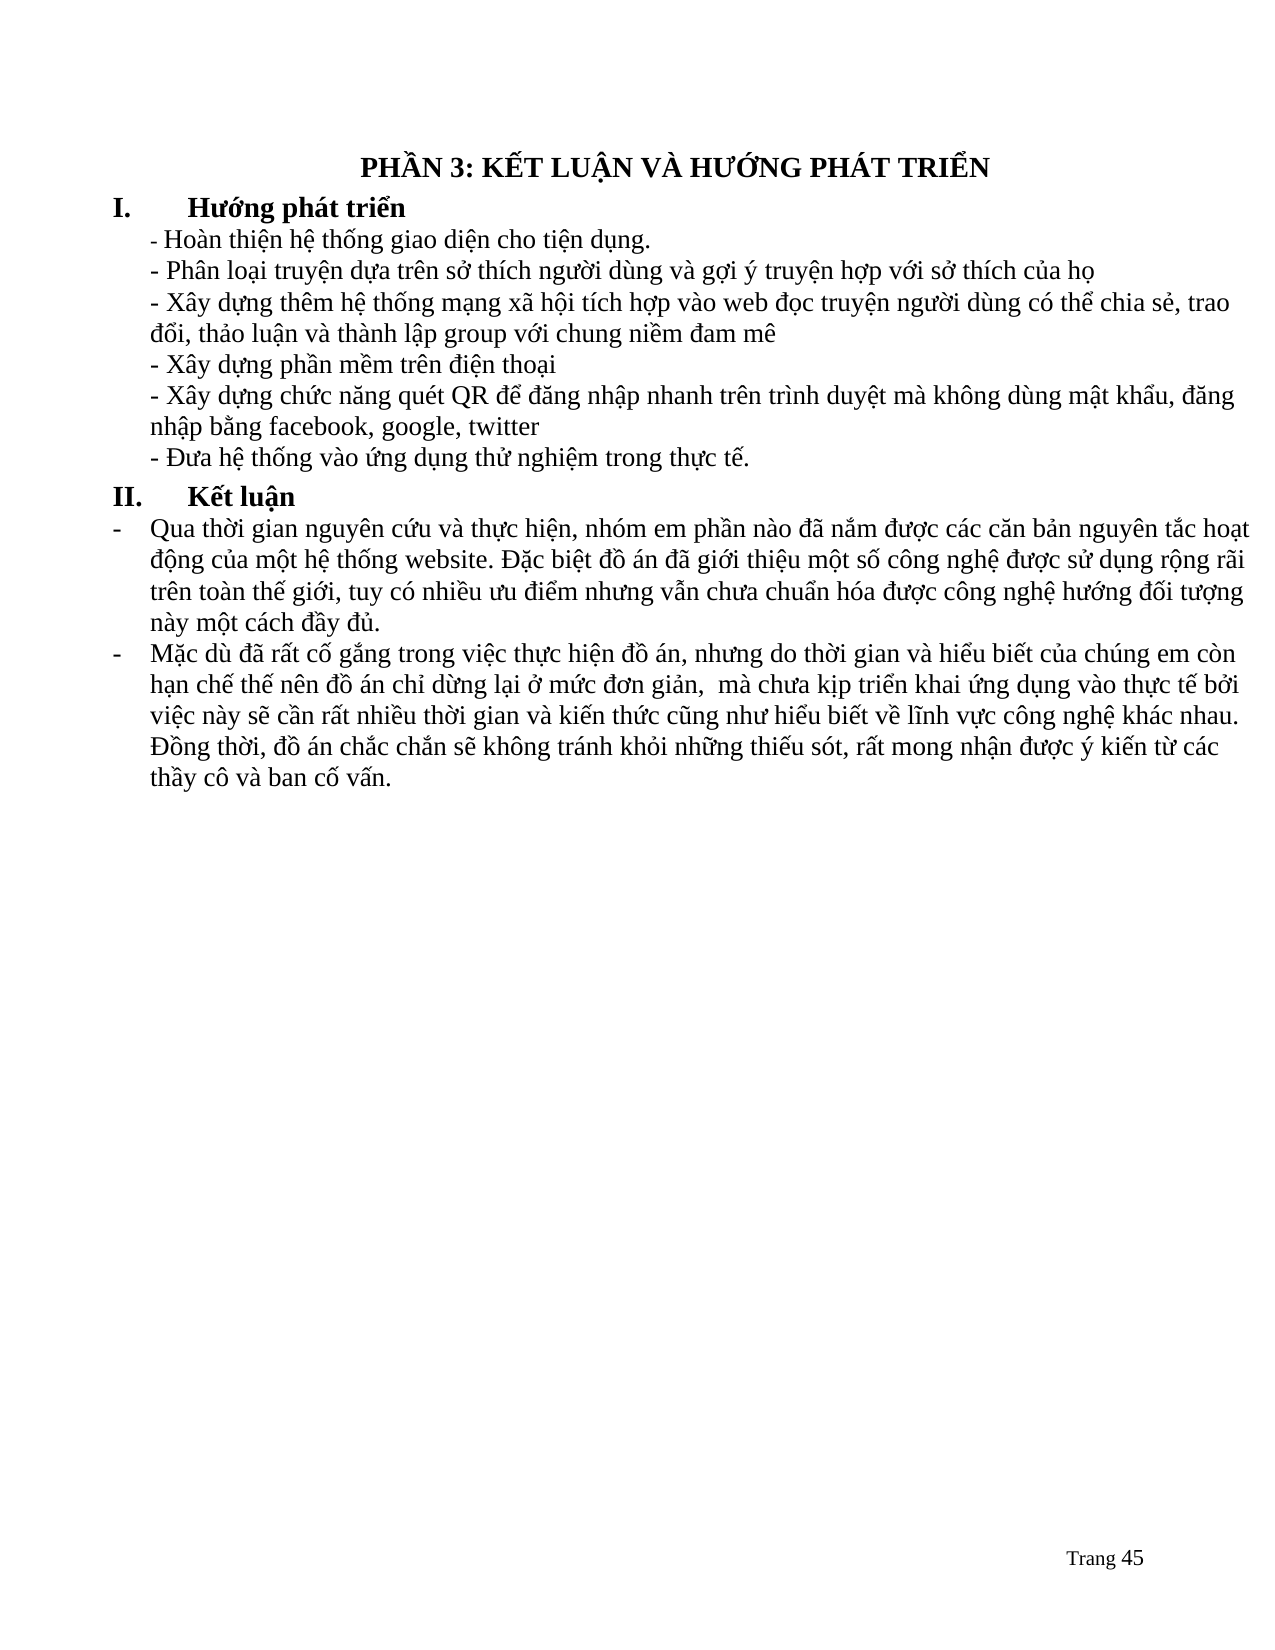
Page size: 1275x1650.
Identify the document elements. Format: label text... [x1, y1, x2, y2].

text - Đưa hệ thống vào ứng dụng thử nghiệm trong thực tế. [150, 441, 1256, 472]
list Mặc dù đã rất cố gắng trong việc thực hiện đồ án, nhưng do thời gian và hiểu biết của chúng em còn hạn chế thế nên đồ án chỉ dừng lại ở mức đơn giản, mà chưa kịp triển khai ứng dụng vào thực tế bởi việc này sẽ cần rất nhiều thời gian và kiến thức cũng như hiểu biết về lĩnh vực công nghệ khác nhau. Đồng thời, đồ án chắc chắn sẽ không tránh khỏi những thiếu sót, rất mong nhận được ý kiến từ các thầy cô và ban cố vấn. [112, 637, 1256, 793]
subtitle PHẦN 3: KẾT LUẬN VÀ HƯỚNG PHÁT TRIỂN [219, 150, 1131, 183]
text - Xây dựng chức năng quét QR để đăng nhập nhanh trên trình duyệt mà không dùng mật khẩu, đăng nhập bằng facebook, google, twitter [150, 379, 1256, 441]
subtitle Kết luận [112, 479, 1132, 512]
list Qua thời gian nguyên cứu và thực hiện, nhóm em phần nào đã nắm được các căn bản nguyên tắc hoạt động của một hệ thống website. Đặc biệt đồ án đã giới thiệu một số công nghệ được sử dụng rộng rãi trên toàn thế giới, tuy có nhiều ưu điểm nhưng vẫn chưa chuẩn hóa được công nghệ hướng đối tượng này một cách đầy đủ. [112, 512, 1256, 637]
subtitle Hướng phát triển [112, 190, 1132, 223]
text - Phân loại truyện dựa trên sở thích người dùng và gợi ý truyện hợp với sở thích của họ [150, 254, 1256, 286]
text - Xây dựng phần mềm trên điện thoại [150, 348, 1256, 379]
text - Xây dựng thêm hệ thống mạng xã hội tích hợp vào web đọc truyện người dùng có thể chia sẻ, trao đổi, thảo luận và thành lập group với chung niềm đam mê [150, 286, 1256, 348]
text - Hoàn thiện hệ thống giao diện cho tiện dụng. [150, 223, 1256, 254]
